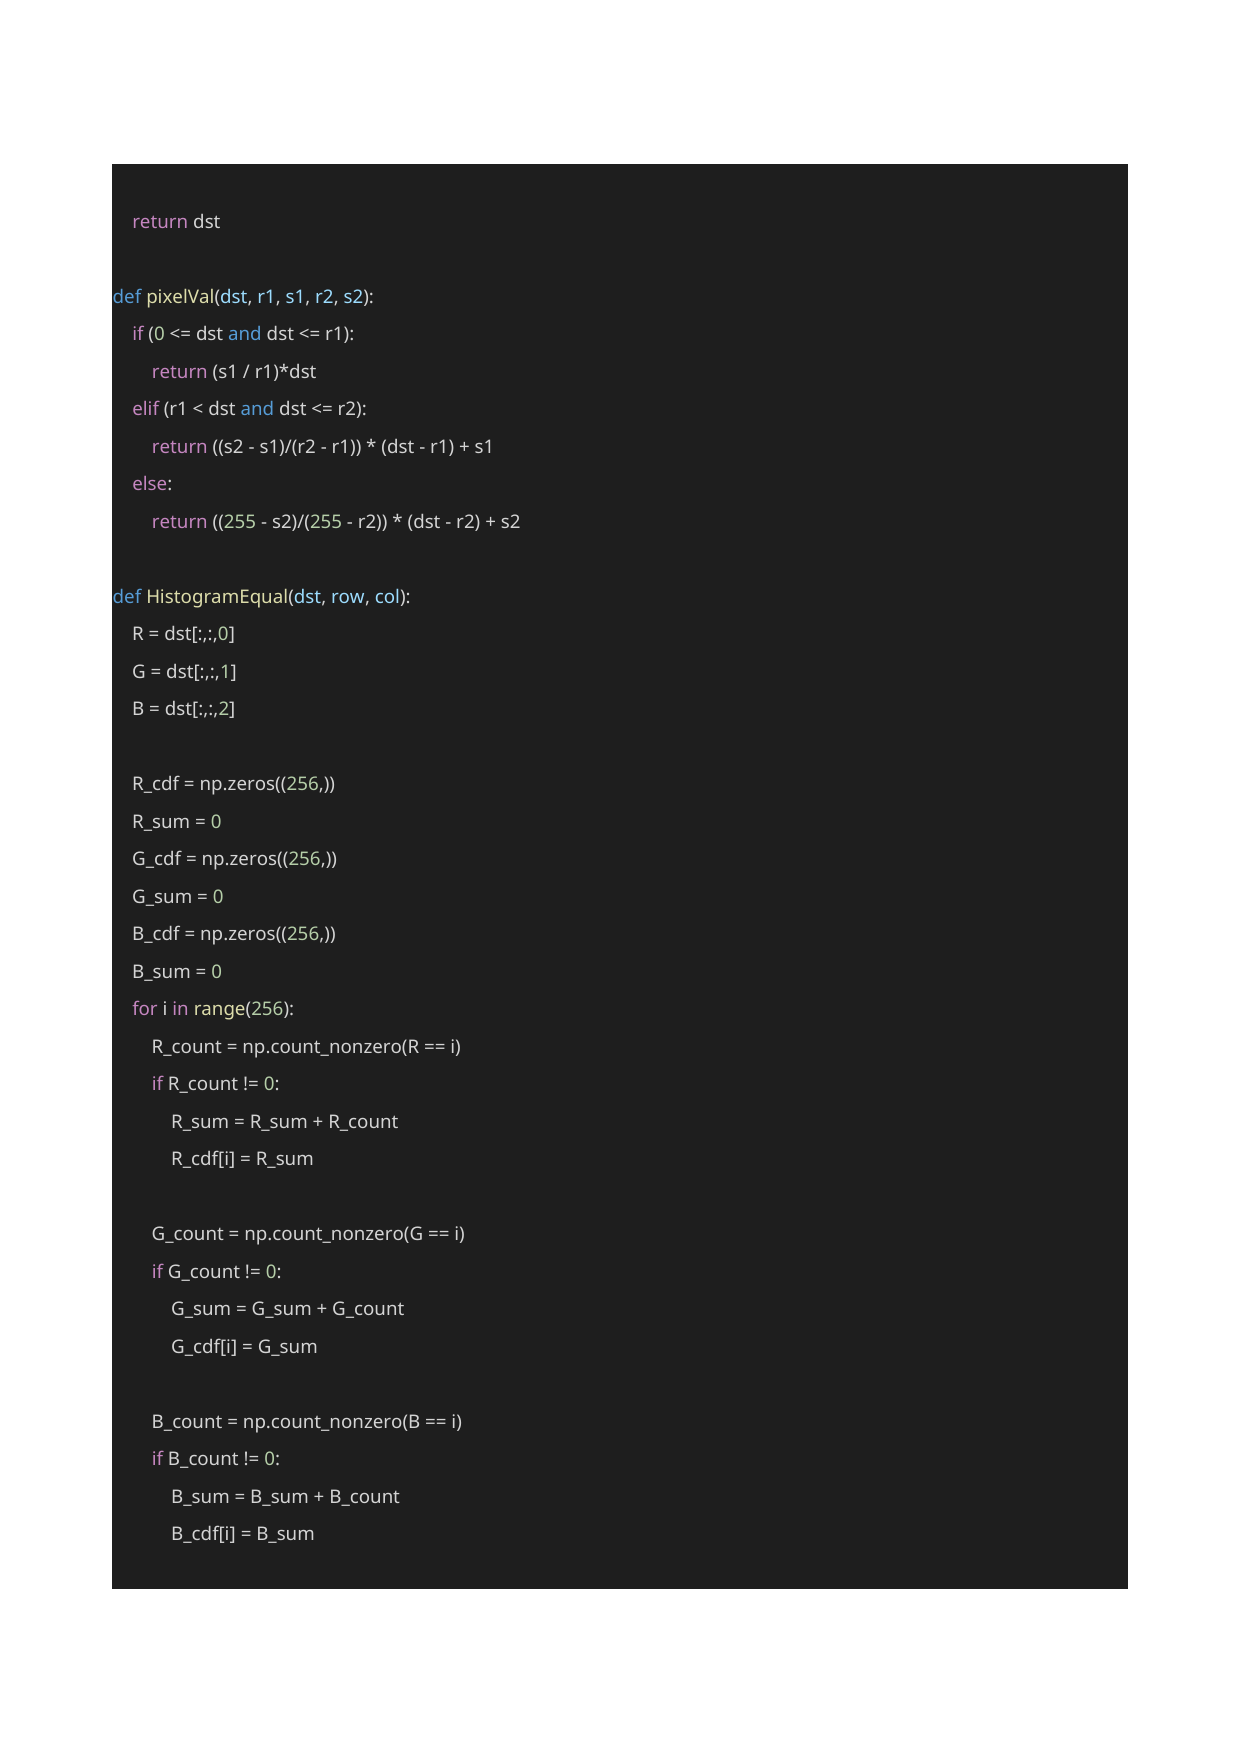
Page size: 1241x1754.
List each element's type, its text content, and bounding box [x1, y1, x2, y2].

text elif (r1 < dst and dst <= r2): [112, 389, 1128, 427]
text B_count = np.count_nonzero(B == i) [112, 1402, 1128, 1439]
text if R_count != 0: [112, 1064, 1128, 1102]
text G_cdf = np.zeros((256,)) [112, 839, 1128, 877]
text R_sum = R_sum + R_count [112, 1102, 1128, 1139]
text else: [112, 464, 1128, 502]
text R = dst[:,:,0] [112, 614, 1128, 652]
text G_sum = G_sum + G_count [112, 1289, 1128, 1327]
text if (0 <= dst and dst <= r1): [112, 314, 1128, 352]
text def HistogramEqual(dst, row, col): [112, 577, 1128, 614]
text if B_count != 0: [112, 1439, 1128, 1477]
text R_cdf = np.zeros((256,)) [112, 764, 1128, 802]
text R_sum = 0 [112, 802, 1128, 839]
text R_count = np.count_nonzero(R == i) [112, 1027, 1128, 1064]
text def pixelVal(dst, r1, s1, r2, s2): [112, 277, 1128, 314]
text B_cdf[i] = B_sum [112, 1514, 1128, 1552]
text return (s1 / r1)*dst [112, 352, 1128, 389]
text if G_count != 0: [112, 1252, 1128, 1289]
text B_sum = B_sum + B_count [112, 1477, 1128, 1514]
text R_cdf[i] = R_sum [112, 1139, 1128, 1177]
text B = dst[:,:,2] [112, 689, 1128, 727]
text return dst [112, 202, 1128, 239]
text for i in range(256): [112, 989, 1128, 1027]
text G_cdf[i] = G_sum [112, 1327, 1128, 1364]
text return ((s2 - s1)/(r2 - r1)) * (dst - r1) + s1 [112, 427, 1128, 464]
text B_cdf = np.zeros((256,)) [112, 914, 1128, 952]
text G = dst[:,:,1] [112, 652, 1128, 689]
text B_sum = 0 [112, 952, 1128, 989]
text G_sum = 0 [112, 877, 1128, 914]
text return ((255 - s2)/(255 - r2)) * (dst - r2) + s2 [112, 502, 1128, 539]
text G_count = np.count_nonzero(G == i) [112, 1214, 1128, 1252]
